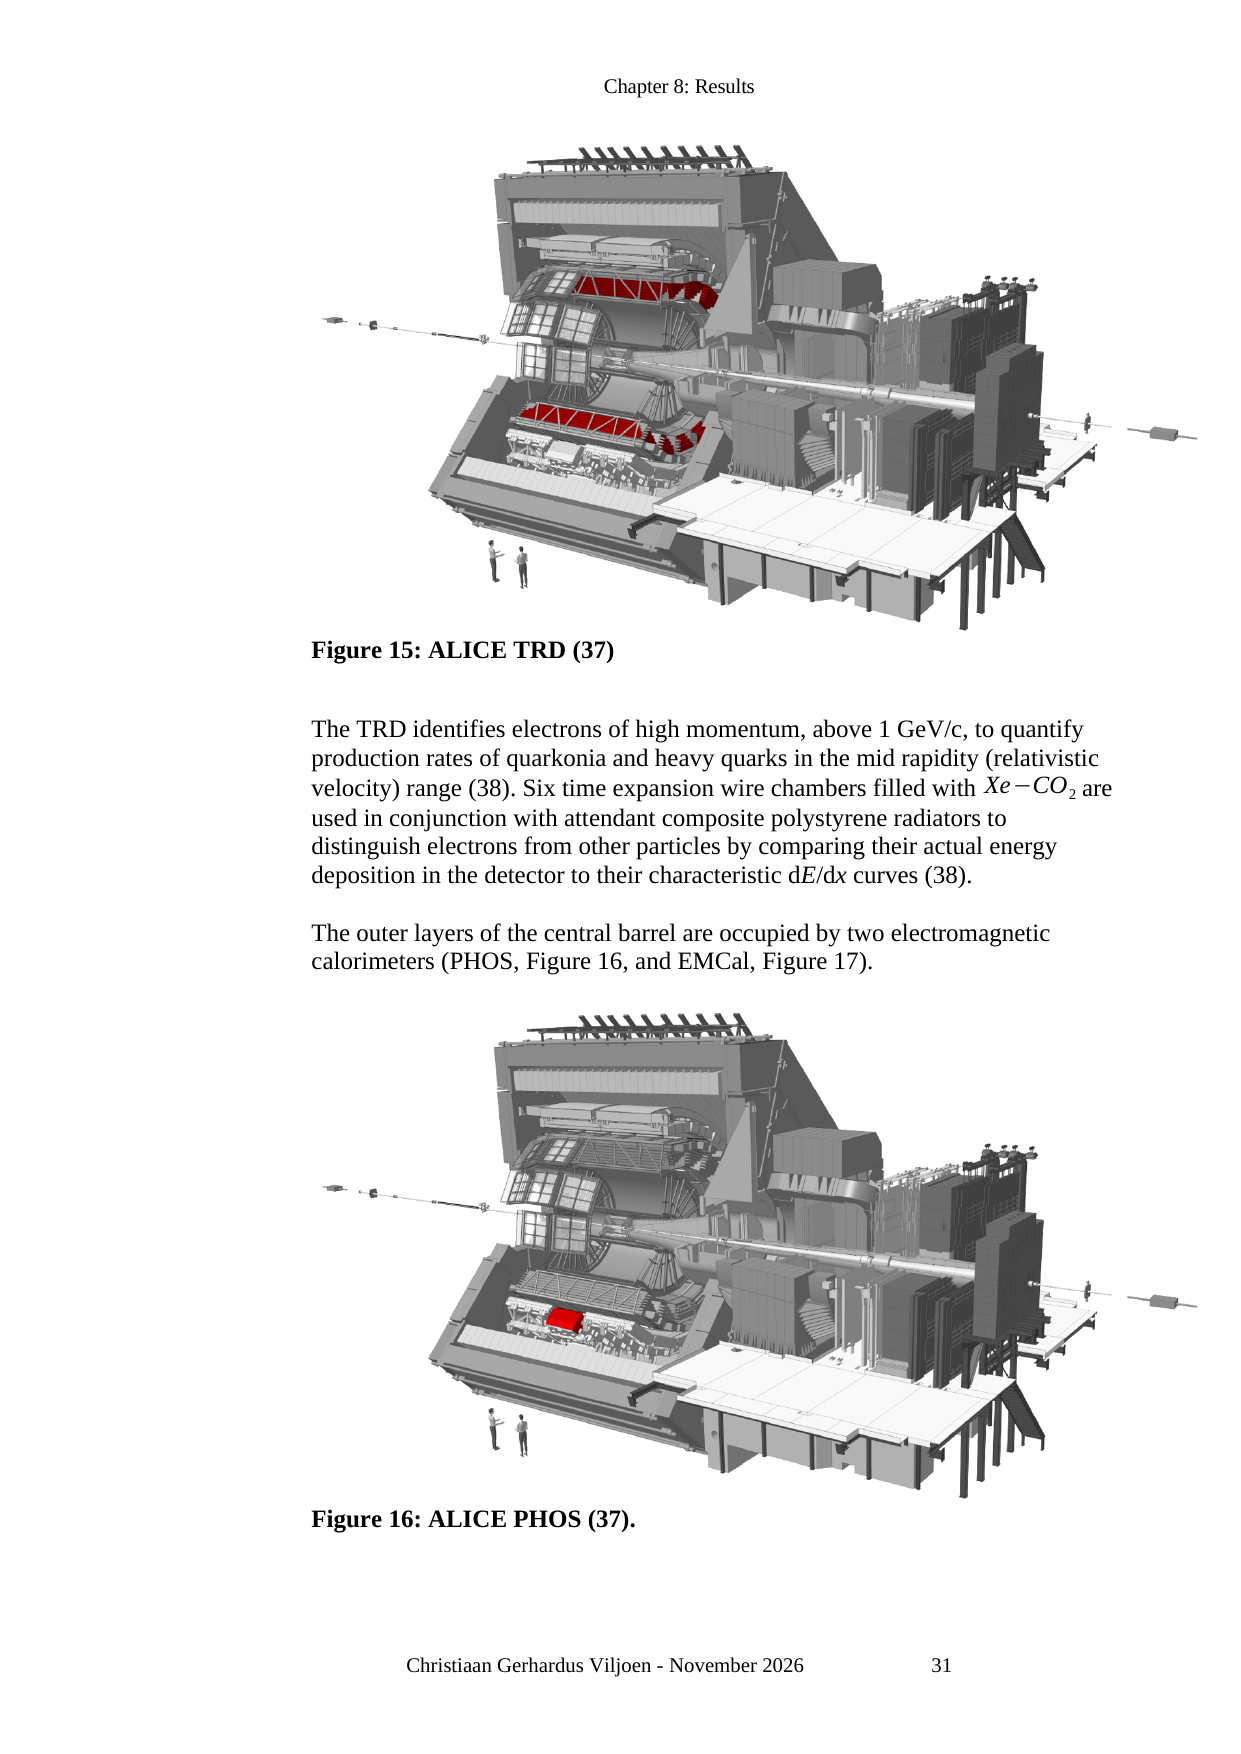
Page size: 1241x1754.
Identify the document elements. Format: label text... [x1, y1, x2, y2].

picture [311, 1003, 1198, 1504]
picture [311, 135, 1198, 636]
text The TRD identifies electrons of high momentum, above 1 GeV/c, to quantify production rates of quarkonia and heavy quarks in the mid rapidity (relativistic velocity) range . Six time expansion wire chambers filled with are used in conjunction with attendant composite polystyrene radiators to distinguish electrons from other particles by comparing their actual energy deposition in the detector to their characteristic dE/dx curves . [311, 714, 1122, 889]
text Figure 15: ALICE TRD [311, 636, 1122, 664]
text Figure 16: ALICE PHOS . [311, 1504, 1122, 1533]
text The outer layers of the central barrel are occupied by two electromagnetic calorimeters (PHOS, Figure 16, and EMCal, Figure 17). [311, 918, 1122, 975]
